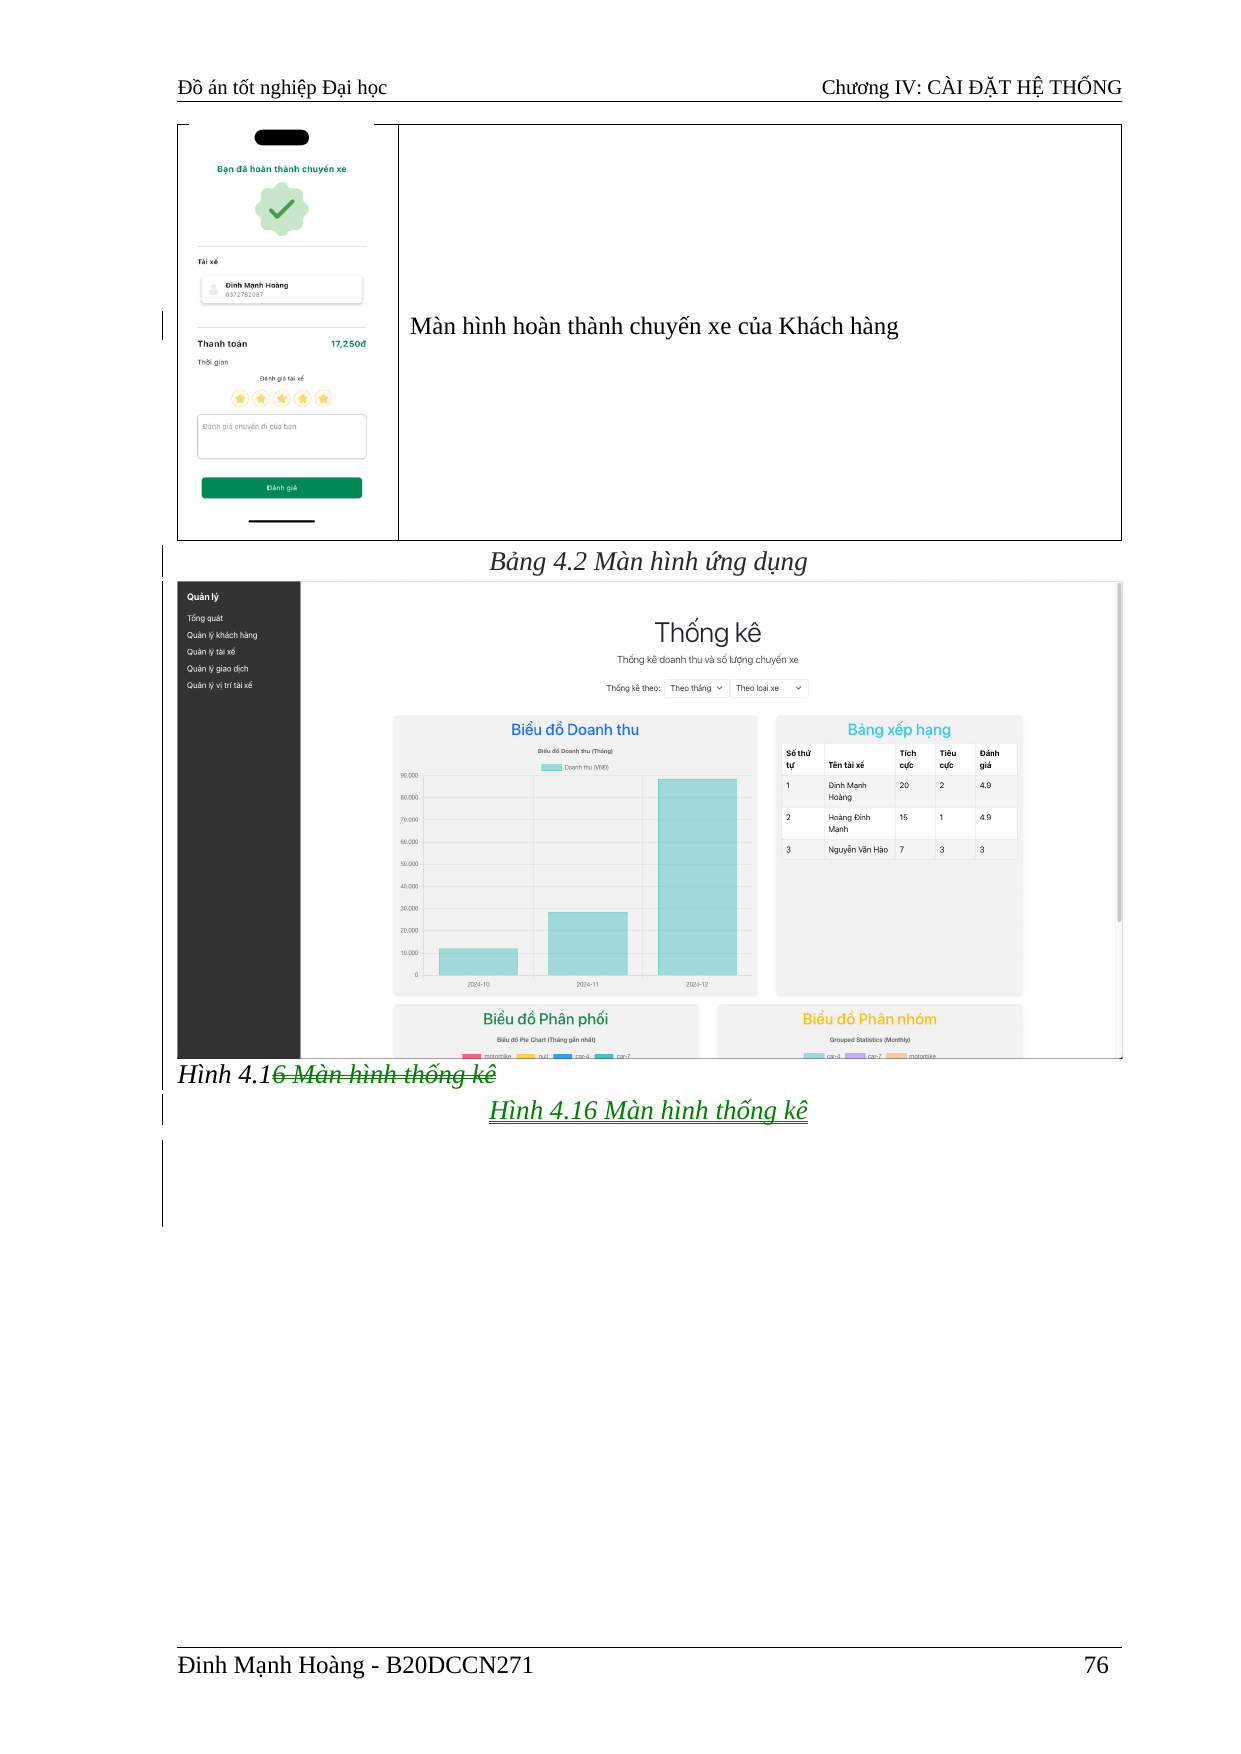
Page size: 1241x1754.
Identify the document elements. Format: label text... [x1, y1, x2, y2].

picture [177, 581, 1123, 1059]
table_cell [178, 125, 398, 540]
picture [188, 124, 374, 526]
subtitle Bảng 4.2 Màn hình ứng dụng [177, 545, 1122, 577]
table_cell Màn hình hoàn thành chuyến xe của Khách hàng [399, 125, 1121, 540]
